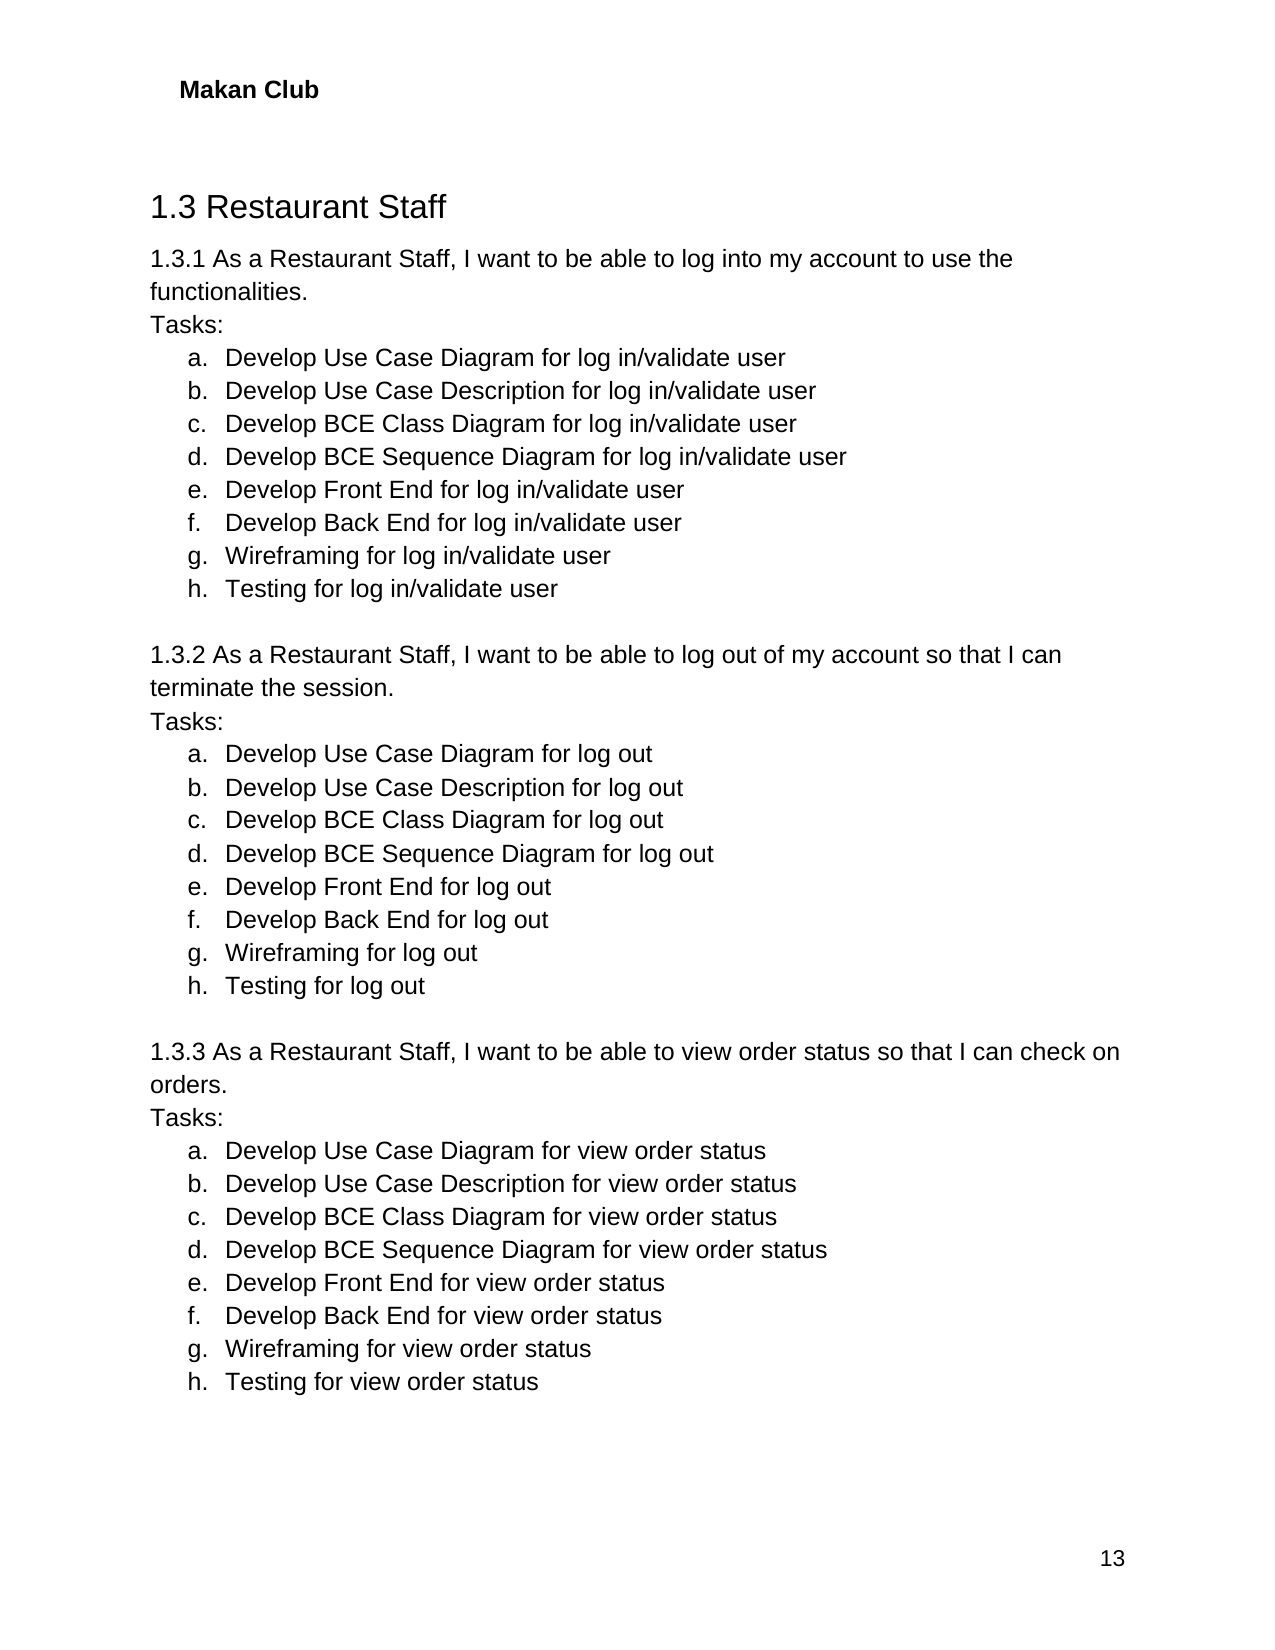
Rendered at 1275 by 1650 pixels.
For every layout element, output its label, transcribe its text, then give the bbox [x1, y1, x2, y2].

text 1.3.2 As a Restaurant Staff, I want to be able to log out of my account so that I can terminate the session. [150, 640, 1125, 702]
list Develop Back End for log out [187, 904, 1125, 933]
list Develop Front End for log in/validate user [187, 475, 1125, 504]
list Develop BCE Class Diagram for log in/validate user [187, 409, 1125, 438]
subtitle 1.3 Restaurant Staff [150, 187, 1125, 226]
list Testing for log in/validate user [187, 574, 1125, 603]
list Develop BCE Class Diagram for log out [187, 806, 1125, 834]
list Develop Front End for view order status [187, 1268, 1125, 1297]
text Tasks: [150, 706, 1125, 735]
list Develop Back End for view order status [187, 1301, 1125, 1329]
list Develop Use Case Diagram for log in/validate user [187, 343, 1125, 372]
list Testing for log out [187, 971, 1125, 999]
text 1.3.3 As a Restaurant Staff, I want to be able to view order status so that I can check on orders. [150, 1037, 1125, 1098]
list Develop BCE Sequence Diagram for log in/validate user [187, 442, 1125, 471]
list Develop Use Case Description for view order status [187, 1169, 1125, 1197]
text Tasks: [150, 1103, 1125, 1131]
list Develop Use Case Description for log in/validate user [187, 376, 1125, 405]
list Develop BCE Class Diagram for view order status [187, 1202, 1125, 1231]
list Develop BCE Sequence Diagram for view order status [187, 1235, 1125, 1263]
list Wireframing for view order status [187, 1334, 1125, 1363]
text 1.3.1 As a Restaurant Staff, I want to be able to log into my account to use the functionalities. [150, 244, 1125, 306]
list Wireframing for log out [187, 938, 1125, 966]
list Develop Front End for log out [187, 872, 1125, 900]
text Tasks: [150, 310, 1125, 339]
list Wireframing for log in/validate user [187, 541, 1125, 570]
list Testing for view order status [187, 1367, 1125, 1396]
list Develop Use Case Diagram for view order status [187, 1136, 1125, 1164]
list Develop Use Case Description for log out [187, 772, 1125, 801]
list Develop BCE Sequence Diagram for log out [187, 838, 1125, 867]
list Develop Back End for log in/validate user [187, 508, 1125, 537]
list Develop Use Case Diagram for log out [187, 739, 1125, 768]
